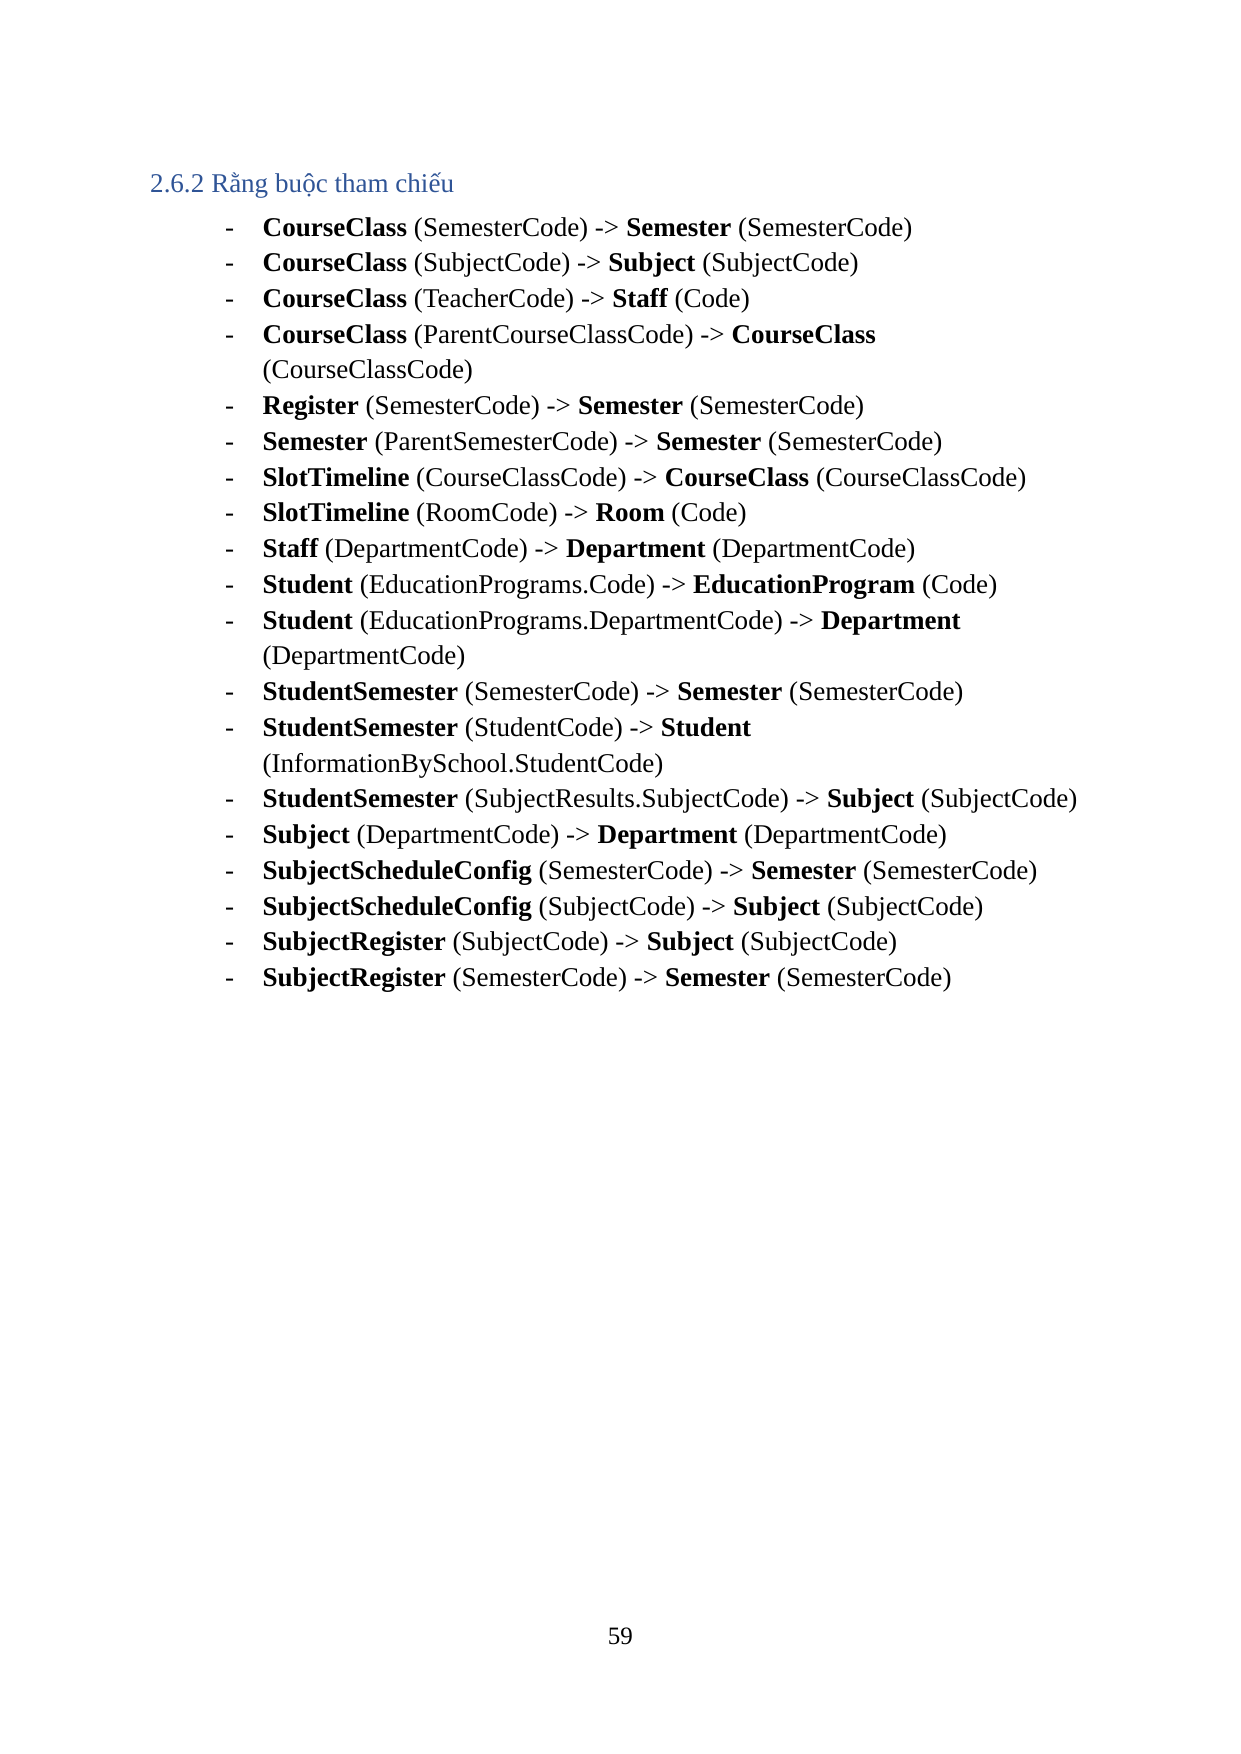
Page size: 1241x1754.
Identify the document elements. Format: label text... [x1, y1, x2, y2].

list StudentSemester (SubjectResults.SubjectCode) -> Subject (SubjectCode) [225, 782, 1090, 813]
subtitle 2.6.2 Rằng buộc tham chiếu [150, 167, 1090, 198]
list CourseClass (SemesterCode) -> Semester (SemesterCode) [225, 211, 1090, 242]
list SubjectRegister (SubjectCode) -> Subject (SubjectCode) [225, 925, 1090, 956]
list Register (SemesterCode) -> Semester (SemesterCode) [225, 389, 1090, 421]
list SubjectScheduleConfig (SemesterCode) -> Semester (SemesterCode) [225, 854, 1090, 885]
list CourseClass (ParentCourseClassCode) -> CourseClass (CourseClassCode) [225, 318, 1090, 385]
list SlotTimeline (CourseClassCode) -> CourseClass (CourseClassCode) [225, 461, 1090, 492]
list StudentSemester (StudentCode) -> Student (InformationBySchool.StudentCode) [225, 711, 1090, 778]
list SlotTimeline (RoomCode) -> Room (Code) [225, 497, 1090, 528]
list Subject (DepartmentCode) -> Department (DepartmentCode) [225, 818, 1090, 849]
list SubjectScheduleConfig (SubjectCode) -> Subject (SubjectCode) [225, 889, 1090, 921]
list StudentSemester (SemesterCode) -> Semester (SemesterCode) [225, 675, 1090, 706]
list SubjectRegister (SemesterCode) -> Semester (SemesterCode) [225, 961, 1090, 992]
list Staff (DepartmentCode) -> Department (DepartmentCode) [225, 532, 1090, 563]
list Semester (ParentSemesterCode) -> Semester (SemesterCode) [225, 425, 1090, 456]
list Student (EducationPrograms.Code) -> EducationProgram (Code) [225, 568, 1090, 599]
list Student (EducationPrograms.DepartmentCode) -> Department (DepartmentCode) [225, 604, 1090, 671]
list CourseClass (SubjectCode) -> Subject (SubjectCode) [225, 246, 1090, 278]
list CourseClass (TeacherCode) -> Staff (Code) [225, 282, 1090, 313]
